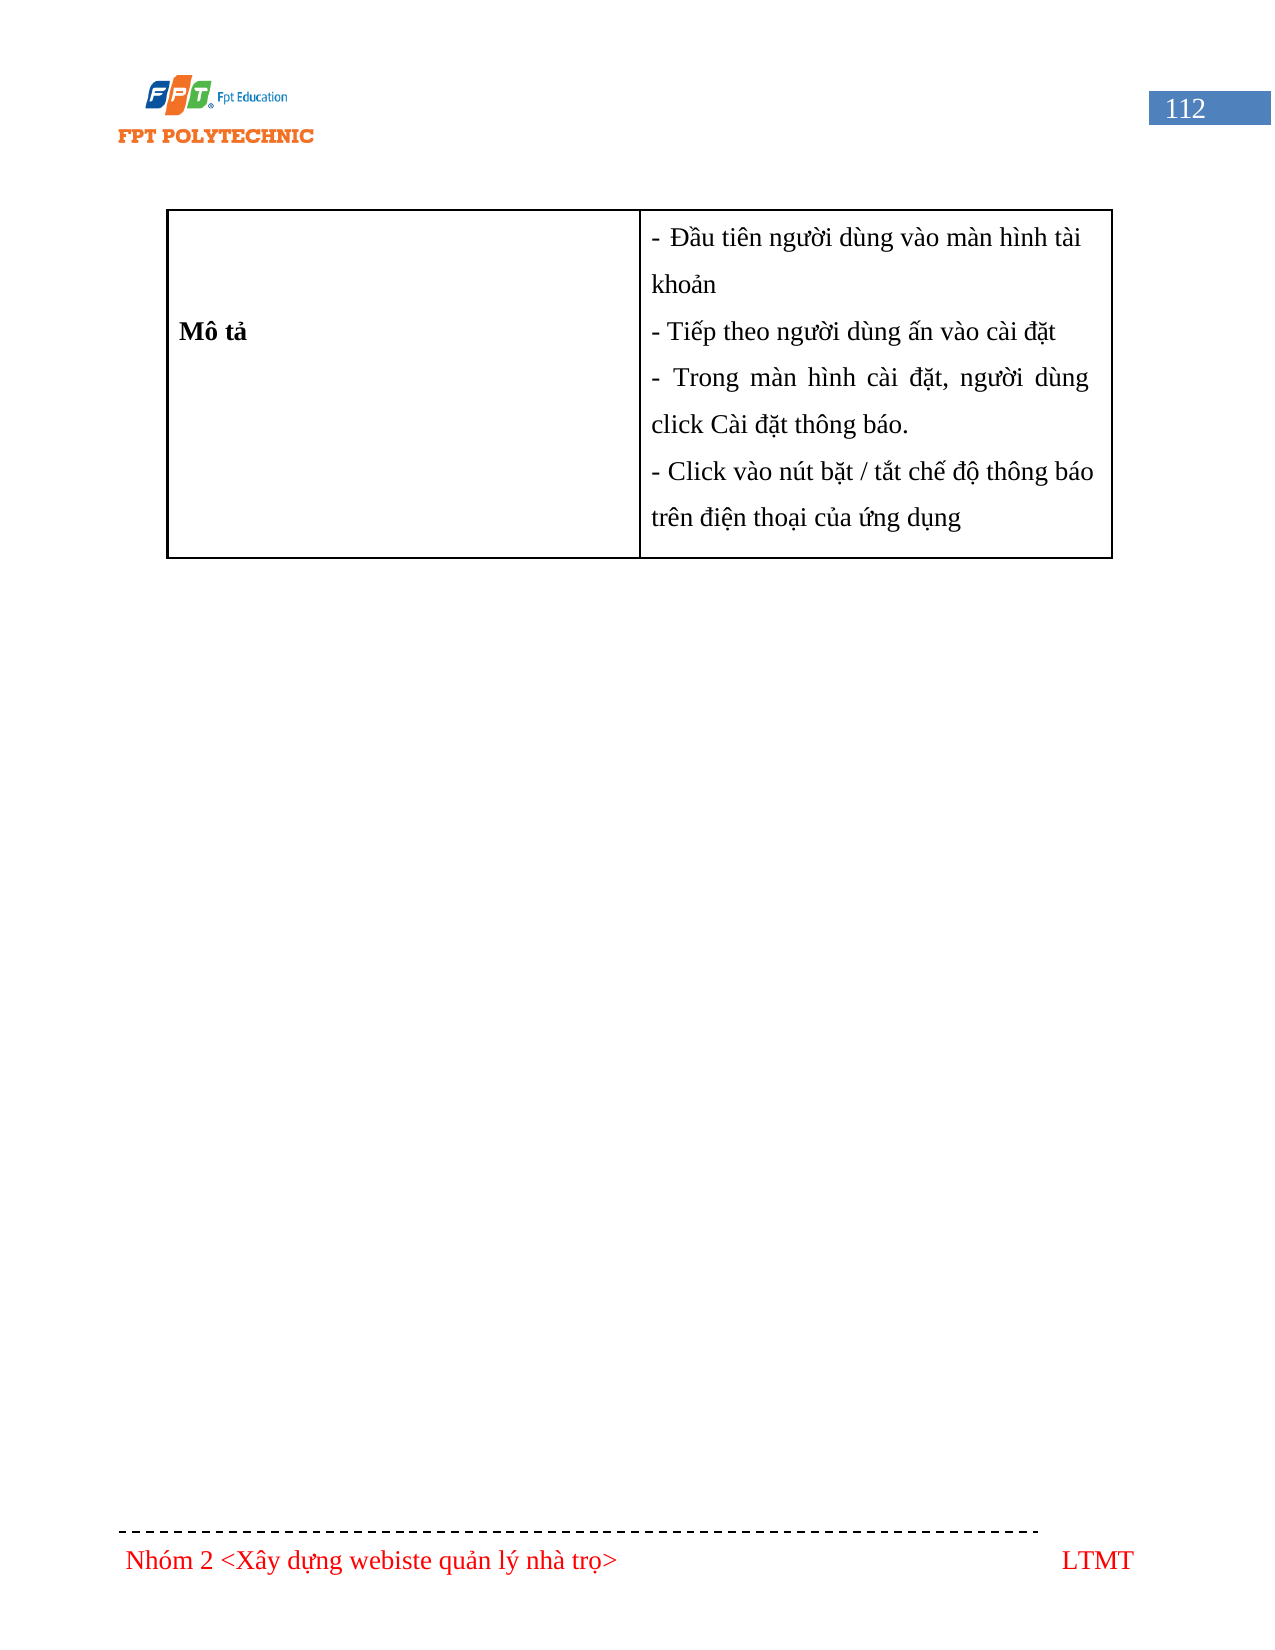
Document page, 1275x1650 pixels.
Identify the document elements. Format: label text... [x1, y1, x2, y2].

table_header Mô tả [169, 211, 639, 557]
picture [118, 75, 314, 143]
table_header Đầu tiên người dùng vào màn hình tài khoản Tiếp theo người dùng ấn vào cài đặt Trong màn hình cài đặt, người dùng click Cài đặt thông báo. Click vào nút bặt / tắt chế độ thông báo trên điện thoại của ứng dụng [641, 211, 1111, 557]
